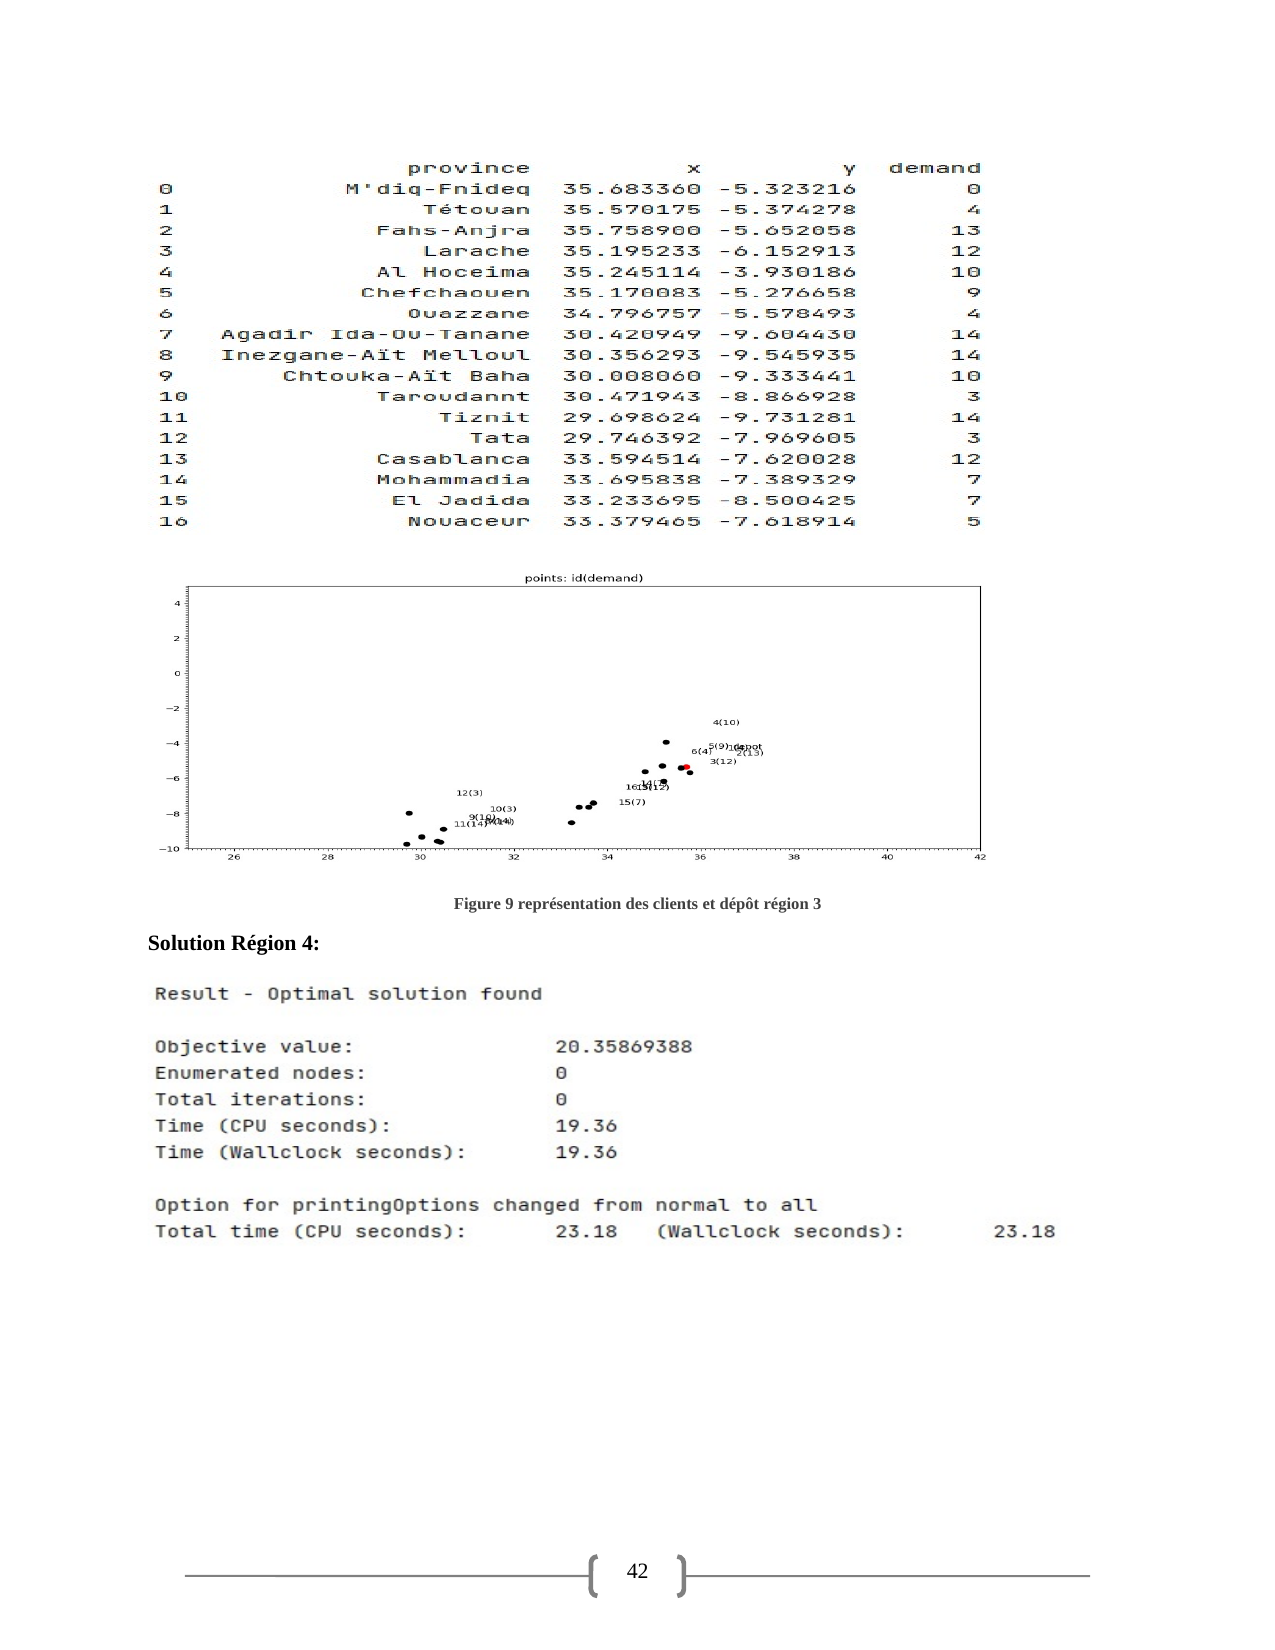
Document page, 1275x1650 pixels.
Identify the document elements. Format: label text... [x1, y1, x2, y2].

text Figure 9 représentation des clients et dépôt région 3 [148, 894, 1127, 913]
picture [147, 557, 1057, 871]
picture [147, 977, 1100, 1247]
picture [147, 161, 1120, 535]
text Solution Région 4: [148, 930, 1127, 955]
